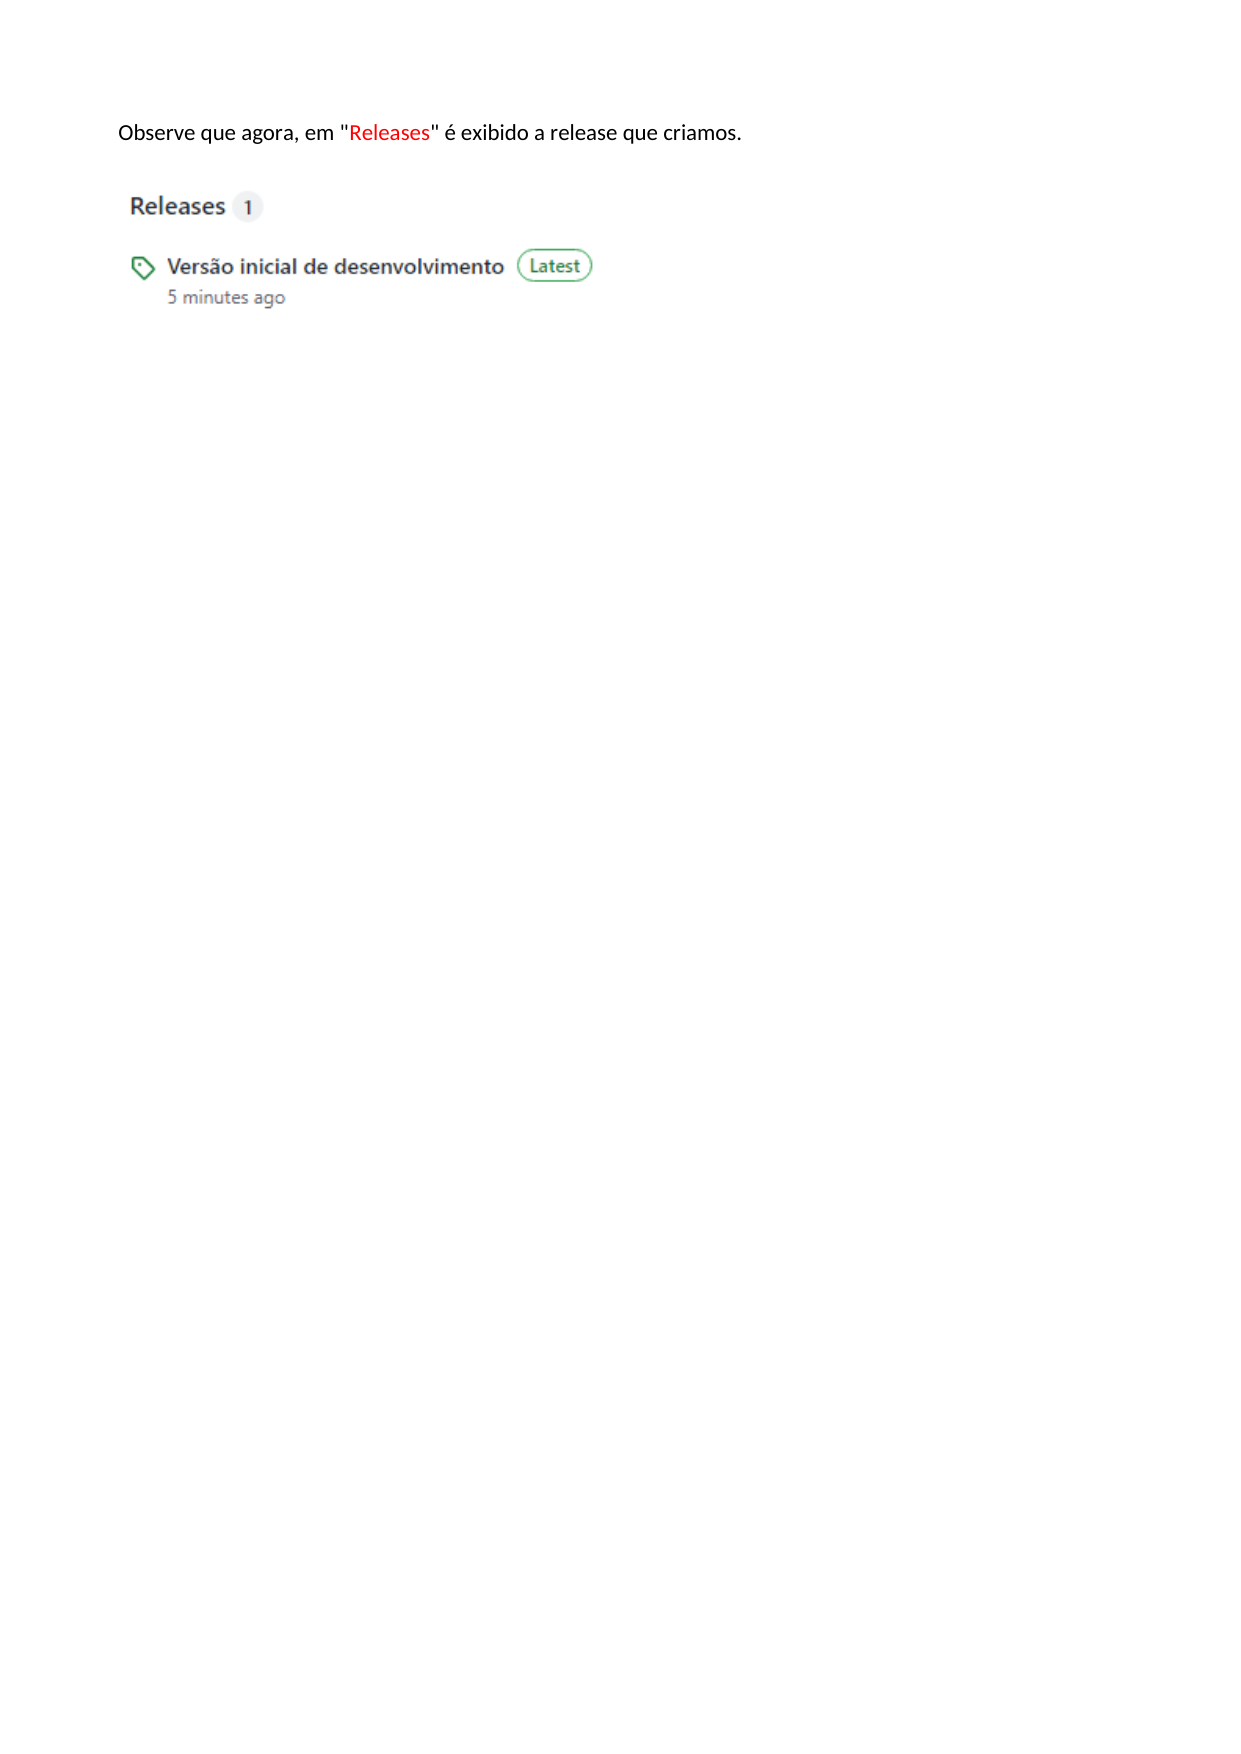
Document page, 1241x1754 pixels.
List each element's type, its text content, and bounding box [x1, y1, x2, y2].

text Observe que agora, em "Releases" é exibido a release que criamos. [118, 118, 1122, 146]
picture [118, 174, 602, 318]
